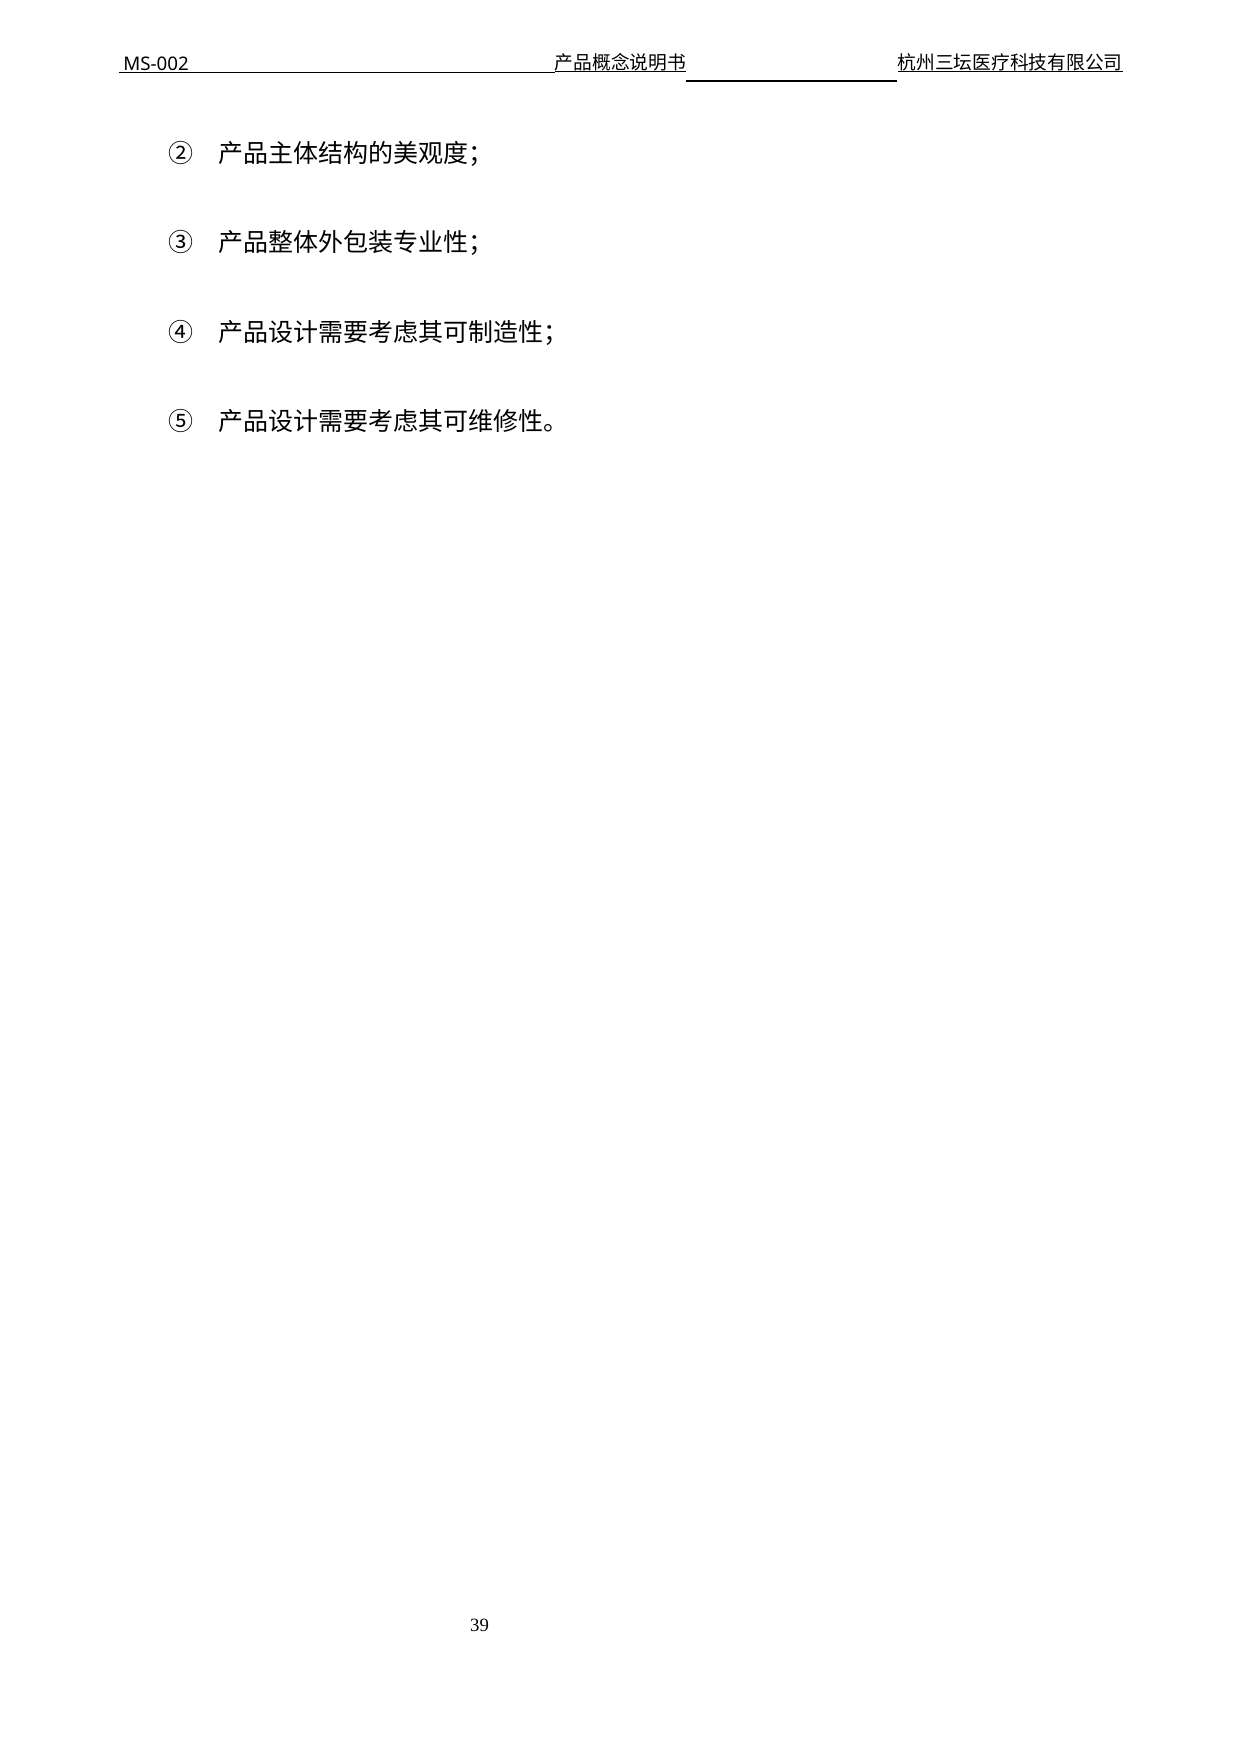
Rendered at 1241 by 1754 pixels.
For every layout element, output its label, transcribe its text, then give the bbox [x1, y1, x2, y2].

list 产品设计需要考虑其可制造性； [118, 298, 1122, 363]
list 产品整体外包装专业性； [118, 208, 1122, 273]
list 产品主体结构的美观度； [118, 119, 1122, 184]
list 产品设计需要考虑其可维修性。 [118, 387, 1122, 452]
